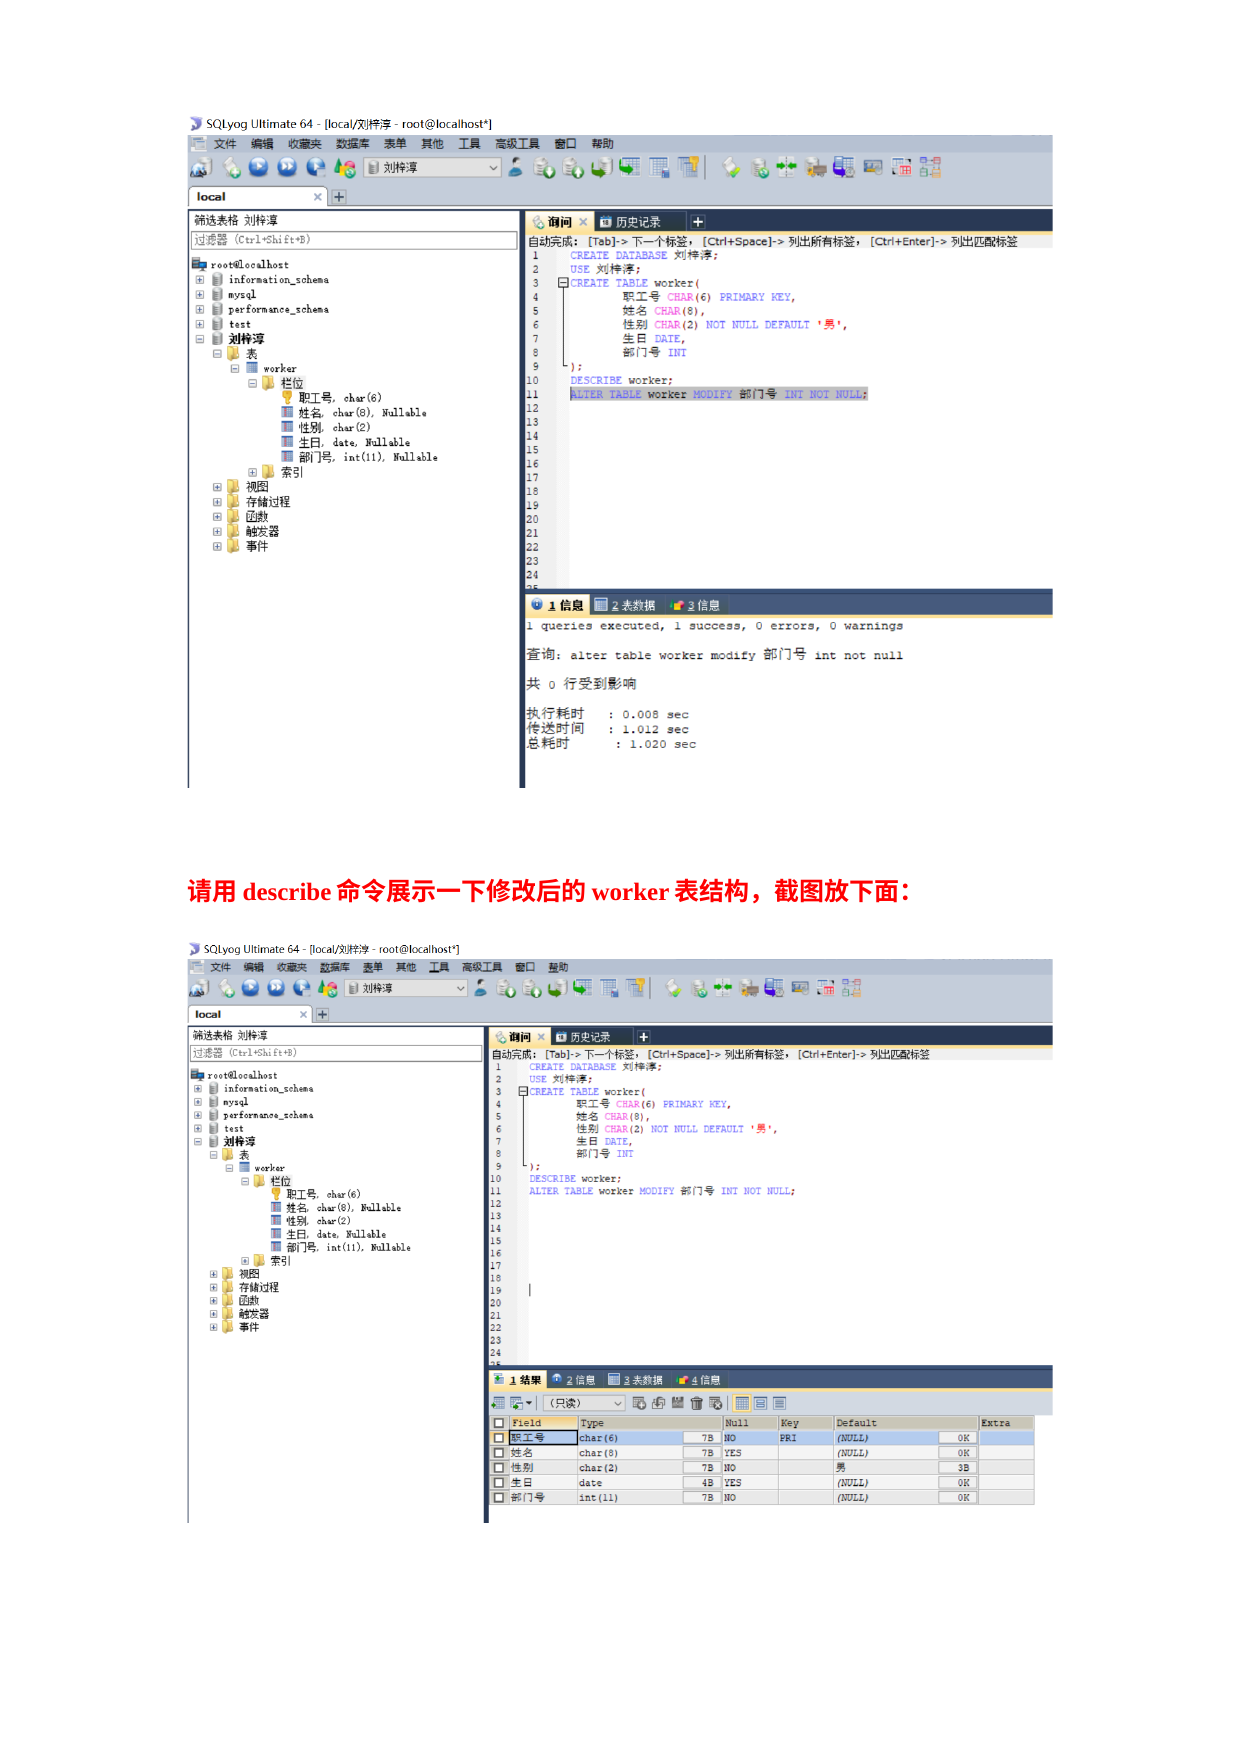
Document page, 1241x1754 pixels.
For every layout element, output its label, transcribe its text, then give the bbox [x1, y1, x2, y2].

picture [187, 113, 1053, 788]
text 请用describe命令展示一下修改后的worker表结构，截图放下面： [187, 857, 1053, 922]
picture [187, 940, 1053, 1523]
